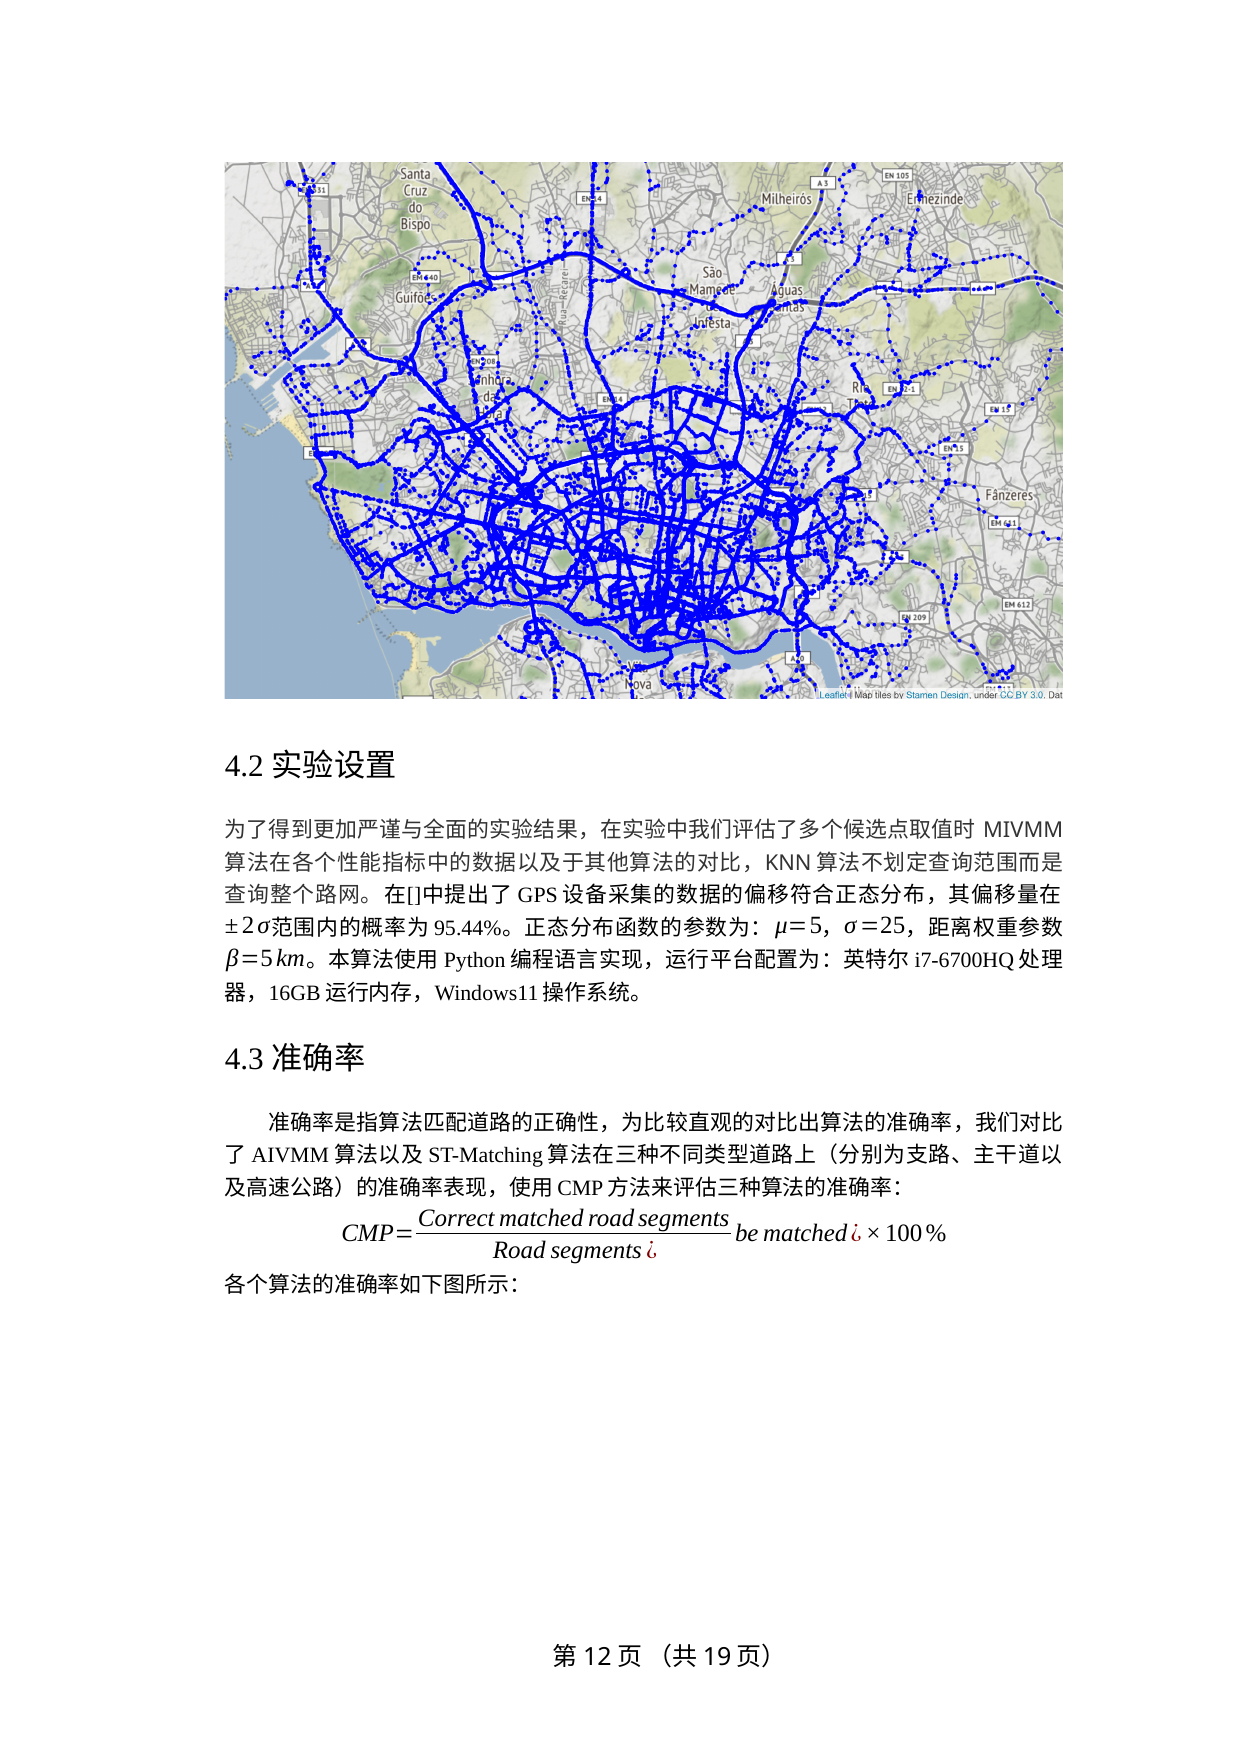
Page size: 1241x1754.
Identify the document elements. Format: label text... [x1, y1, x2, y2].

text 为了得到更加严谨与全面的实验结果，在实验中我们评估了多个候选点取值时MIVMM算法在各个性能指标中的数据以及于其他算法的对比，KNN算法不划定查询范围而是查询整个路网。在[]中提出了GPS设备采集的数据的偏移符合正态分布，其偏移量在范围内的概率为95.44%。正态分布函数的参数为：，，距离权重参数。本算法使用Python编程语言实现，运行平台配置为：英特尔i7-6700HQ处理器，16GB运行内存，Windows11操作系统。 [224, 812, 1063, 1007]
text 各个算法的准确率如下图所示： [224, 1267, 1063, 1299]
picture [224, 162, 1063, 699]
subtitle 准确率 [224, 1023, 1063, 1088]
text 准确率是指算法匹配道路的正确性，为比较直观的对比出算法的准确率，我们对比了AIVMM算法以及ST-Matching算法在三种不同类型道路上（分别为支路、主干道以及高速公路）的准确率表现，使用CMP方法来评估三种算法的准确率： [224, 1104, 1063, 1202]
subtitle 实验设置 [224, 731, 1063, 796]
